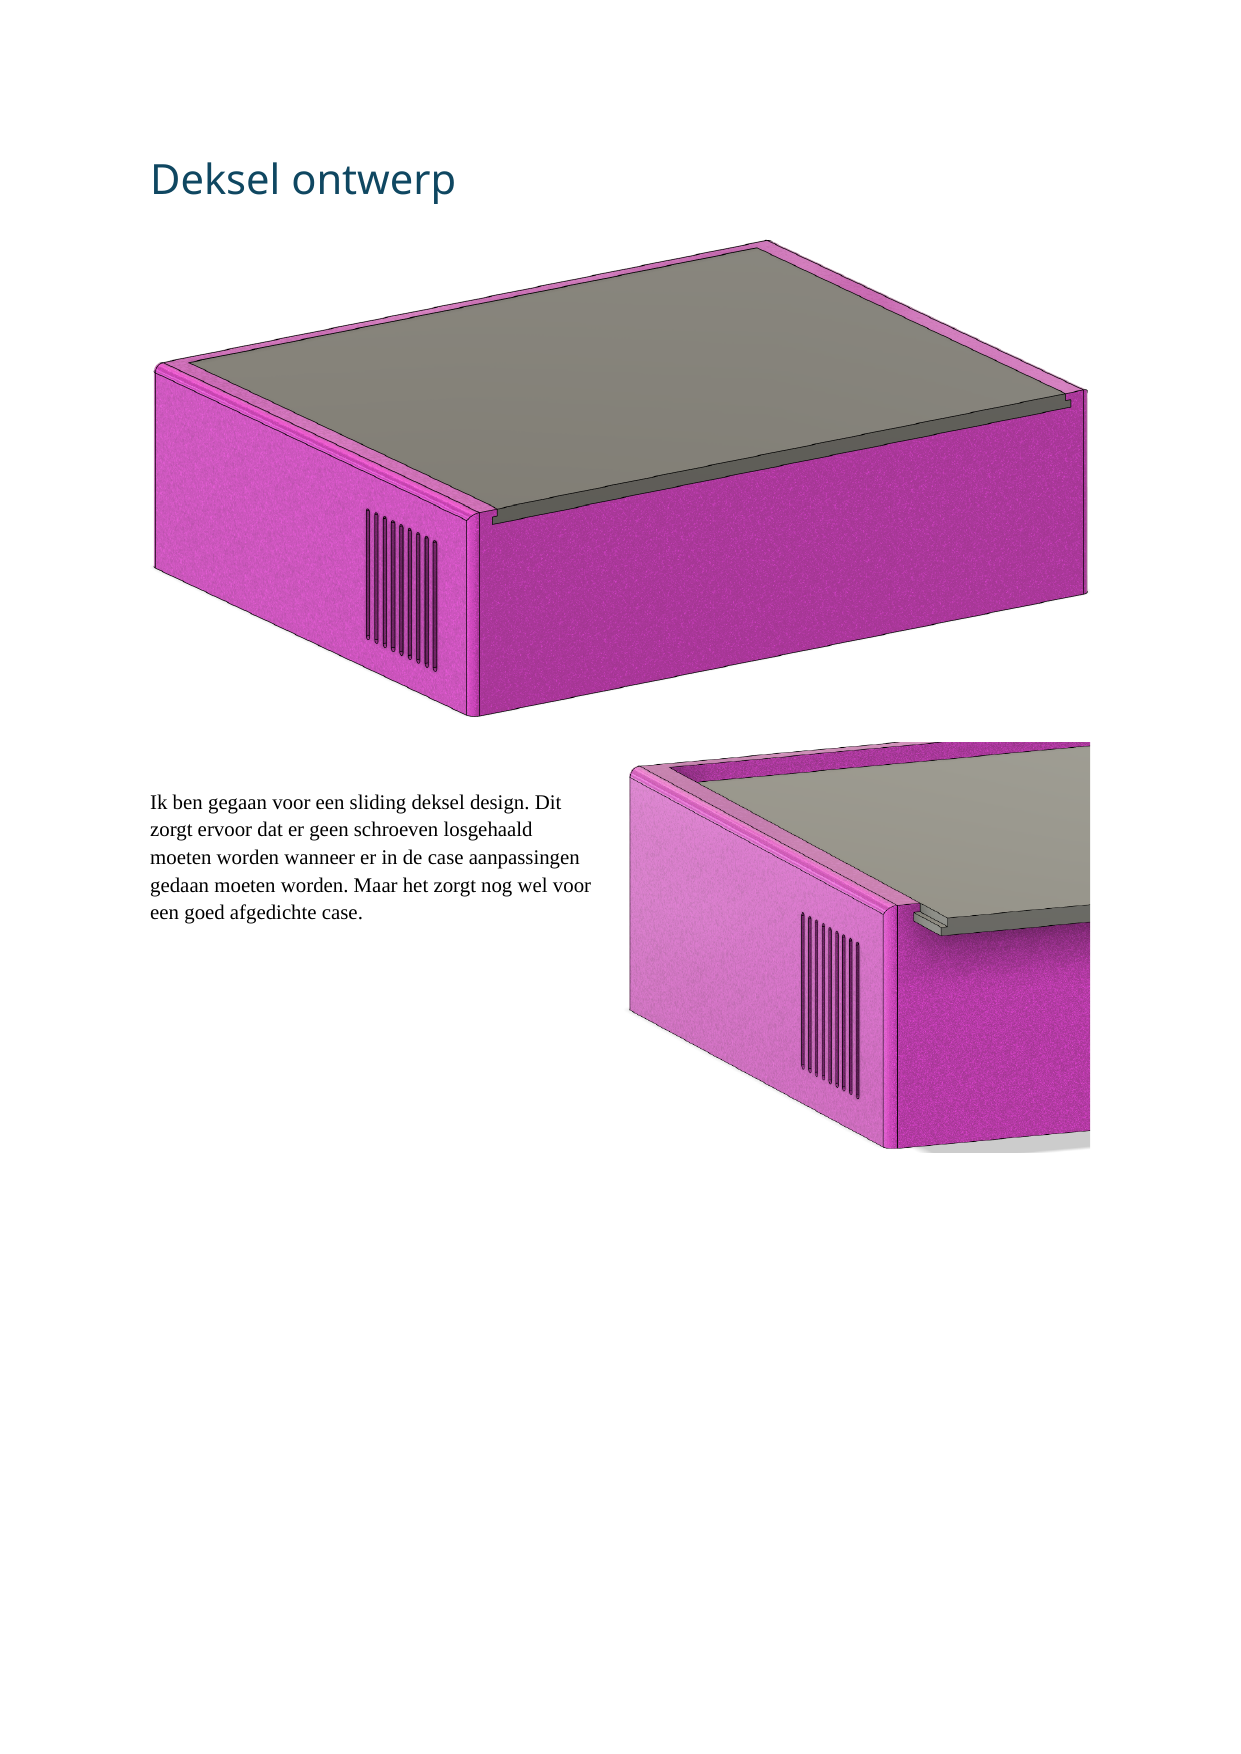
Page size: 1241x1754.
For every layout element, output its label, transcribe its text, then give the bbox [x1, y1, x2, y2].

picture [614, 742, 1091, 1153]
text Ik ben gegaan voor een sliding deksel design. Dit zorgt ervoor dat er geen schroeven losgehaald moeten worden wanneer er in de case aanpassingen gedaan moeten worden. Maar het zorgt nog wel voor een goed afgedichte case. [150, 790, 614, 924]
picture [150, 223, 1091, 719]
subtitle Deksel ontwerp [150, 150, 1090, 207]
